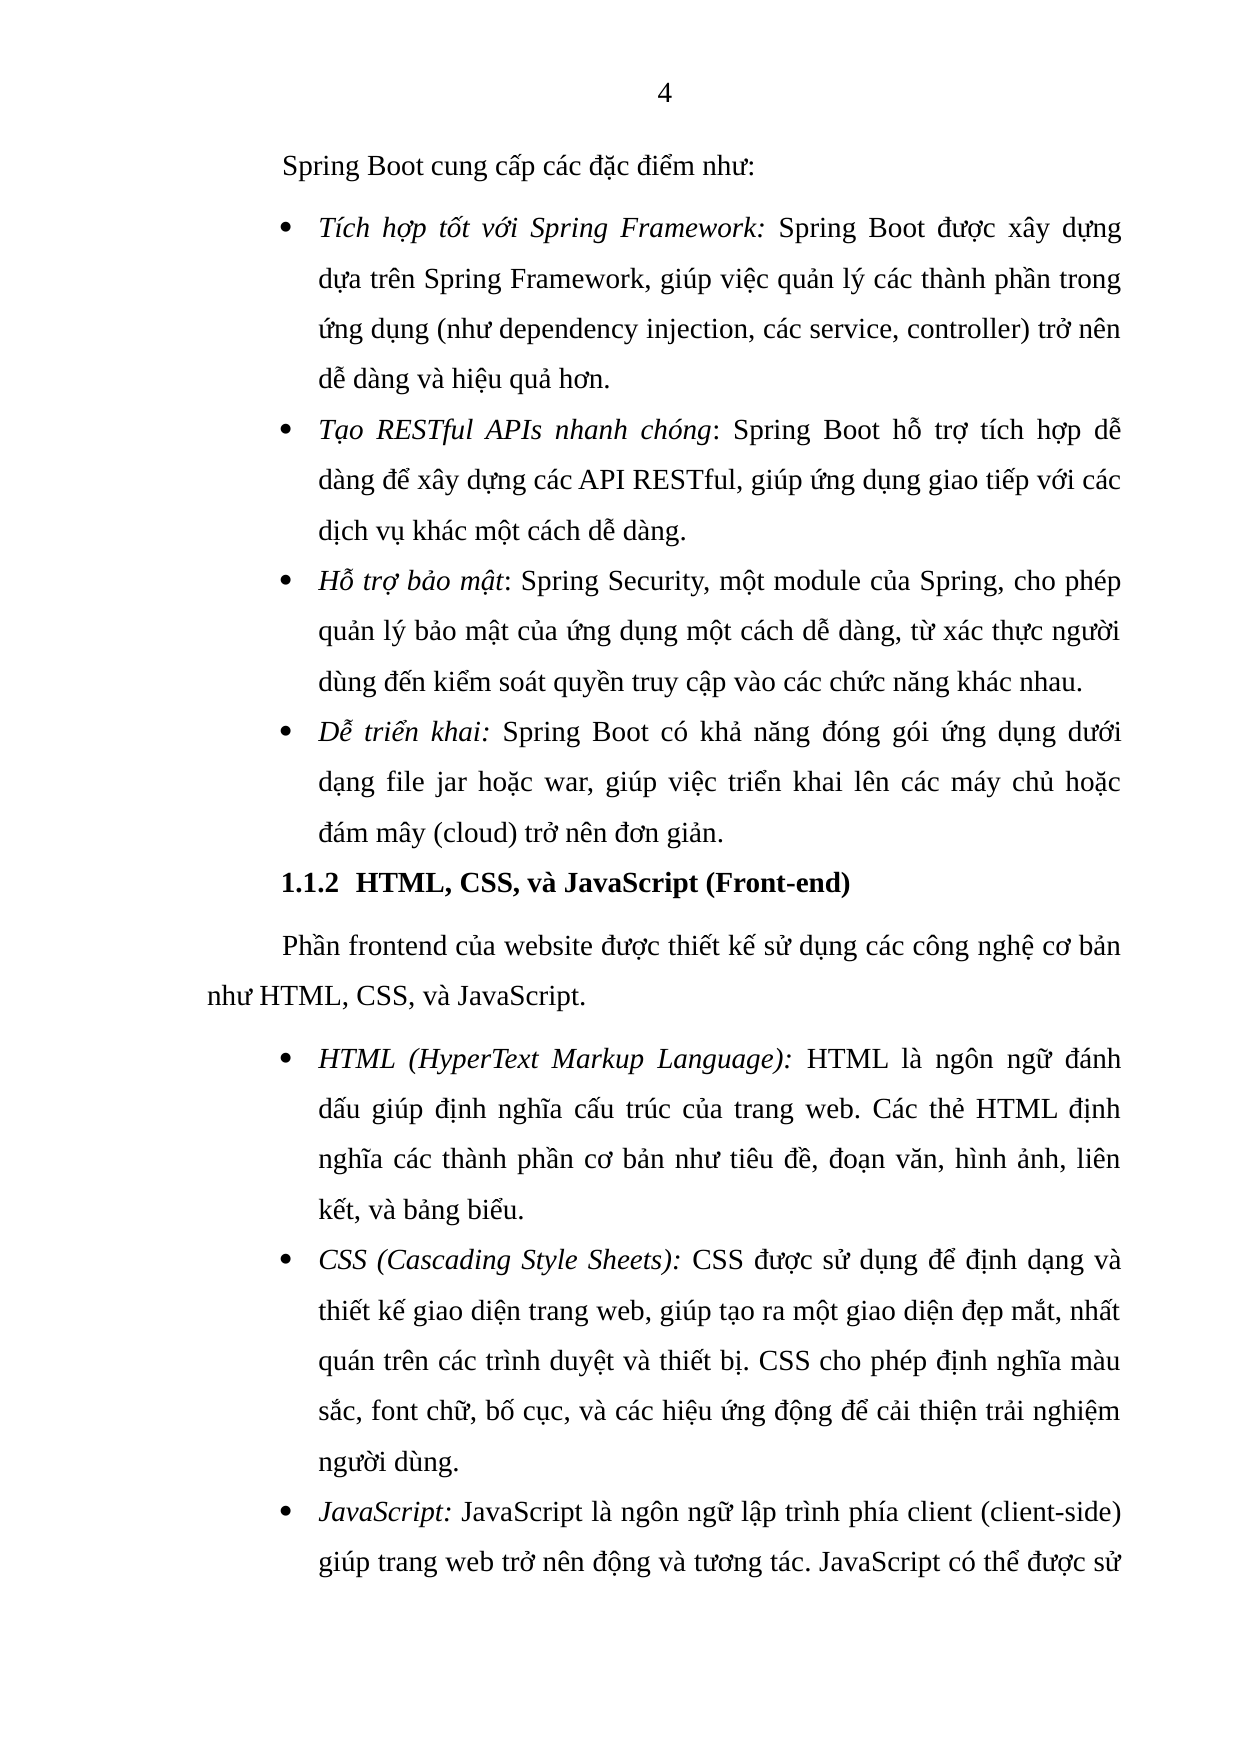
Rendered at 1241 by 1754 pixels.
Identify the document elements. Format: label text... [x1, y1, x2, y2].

list HTML (HyperText Markup Language): HTML là ngôn ngữ đánh dấu giúp định nghĩa cấu trúc của trang web. Các thẻ HTML định nghĩa các thành phần cơ bản như tiêu đề, đoạn văn, hình ảnh, liên kết, và bảng biểu. [281, 1041, 1122, 1226]
list Tích hợp tốt với Spring Framework: Spring Boot được xây dựng dựa trên Spring Framework, giúp việc quản lý các thành phần trong ứng dụng (như dependency injection, các service, controller) trở nên dễ dàng và hiệu quả hơn. [281, 211, 1122, 395]
list HTML, CSS, và JavaScript (Front-end) [281, 865, 1122, 898]
list Tạo RESTful APIs nhanh chóng: Spring Boot hỗ trợ tích hợp dễ dàng để xây dựng các API RESTful, giúp ứng dụng giao tiếp với các dịch vụ khác một cách dễ dàng. [281, 412, 1122, 546]
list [281, 1494, 1122, 1578]
text Phần frontend của website được thiết kế sử dụng các công nghệ cơ bản như HTML, CSS, và JavaScript. [207, 928, 1122, 1012]
text Spring Boot cung cấp các đặc điểm như: [207, 148, 1122, 181]
list Hỗ trợ bảo mật: Spring Security, một module của Spring, cho phép quản lý bảo mật của ứng dụng một cách dễ dàng, từ xác thực người dùng đến kiểm soát quyền truy cập vào các chức năng khác nhau. [281, 563, 1122, 697]
list CSS (Cascading Style Sheets): CSS được sử dụng để định dạng và thiết kế giao diện trang web, giúp tạo ra một giao diện đẹp mắt, nhất quán trên các trình duyệt và thiết bị. CSS cho phép định nghĩa màu sắc, font chữ, bố cục, và các hiệu ứng động để cải thiện trải nghiệm người dùng. [281, 1242, 1122, 1477]
list Dễ triển khai: Spring Boot có khả năng đóng gói ứng dụng dưới dạng file jar hoặc war, giúp việc triển khai lên các máy chủ hoặc đám mây (cloud) trở nên đơn giản. [281, 714, 1122, 848]
